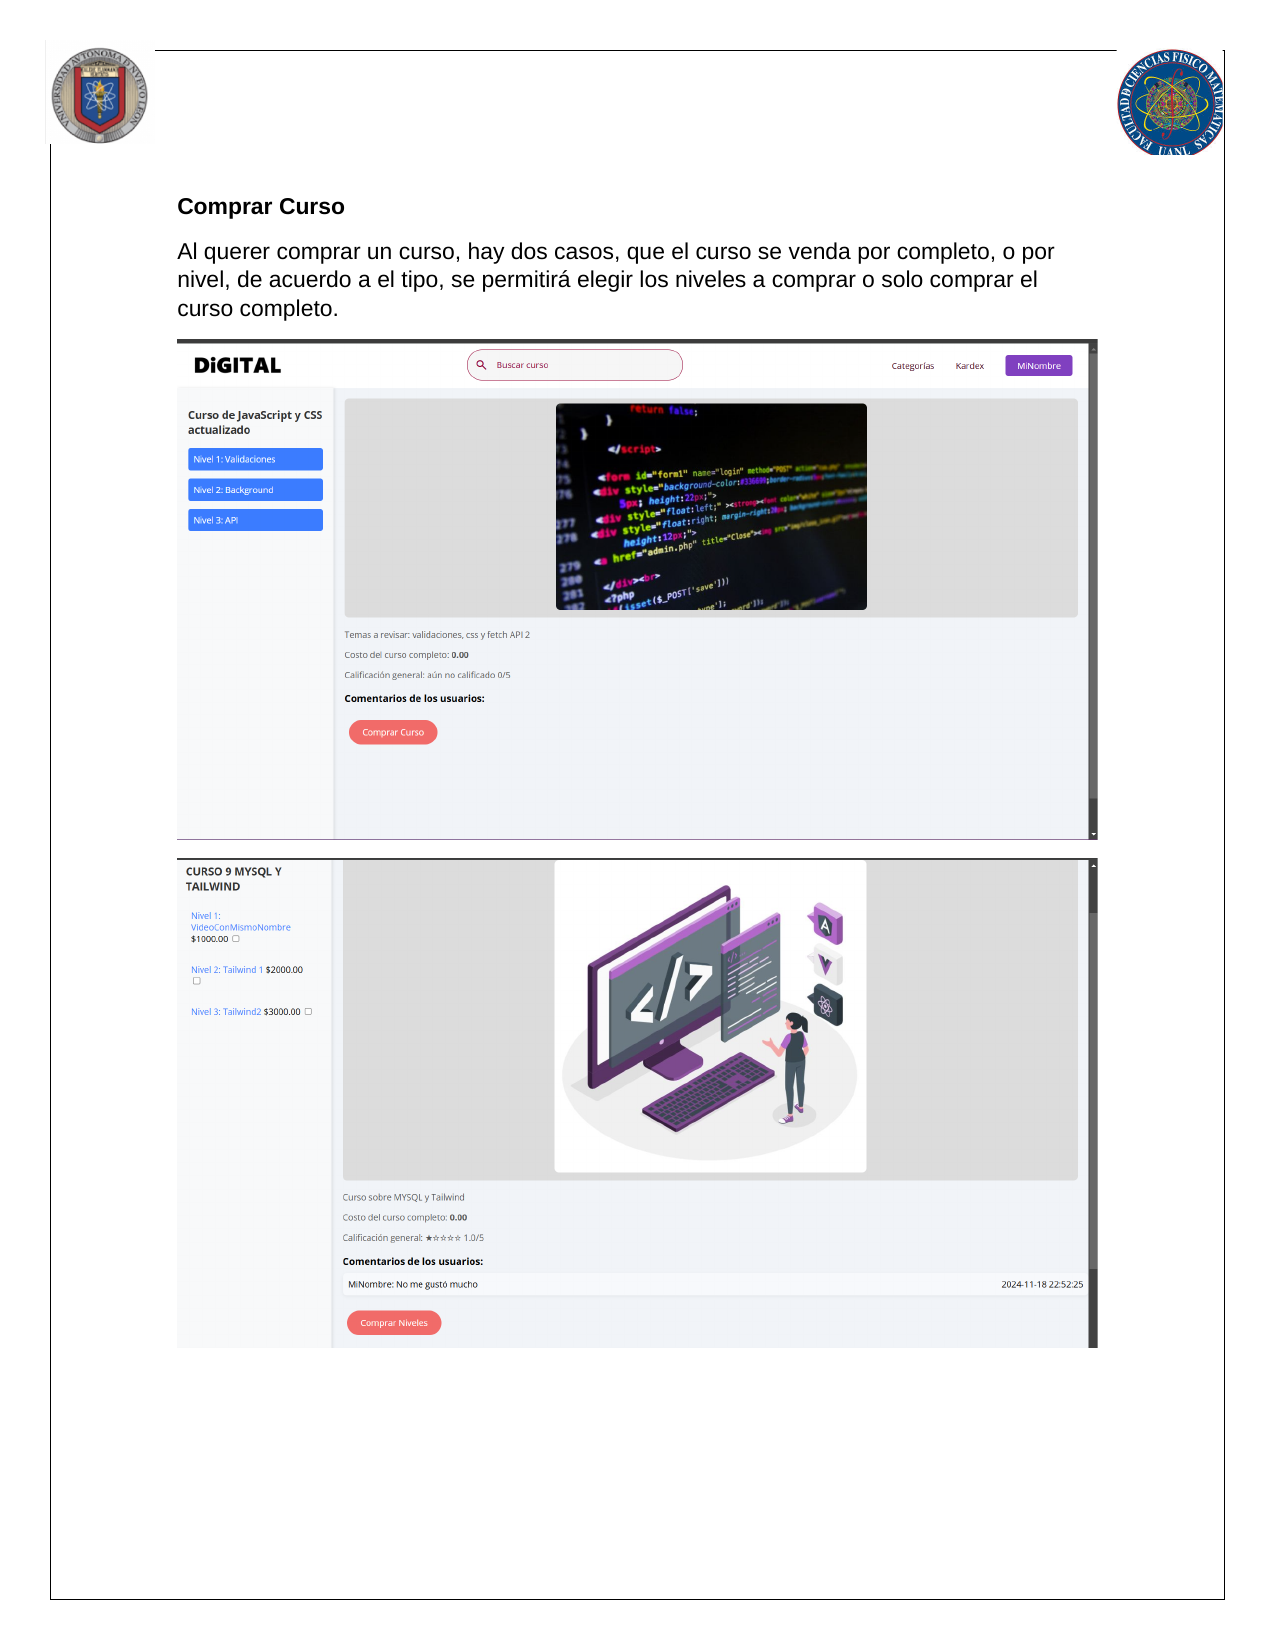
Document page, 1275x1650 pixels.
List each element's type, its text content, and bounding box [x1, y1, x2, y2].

picture [1116, 48, 1223, 155]
text Comprar Curso [177, 193, 1098, 219]
picture [45, 40, 155, 144]
picture [177, 858, 1098, 1348]
text Al querer comprar un curso, hay dos casos, que el curso se venda por completo, o por nivel, de acuerdo a el tipo, se permitirá elegir los niveles a comprar o solo comprar el curso completo. [177, 238, 1098, 321]
picture [177, 339, 1098, 840]
